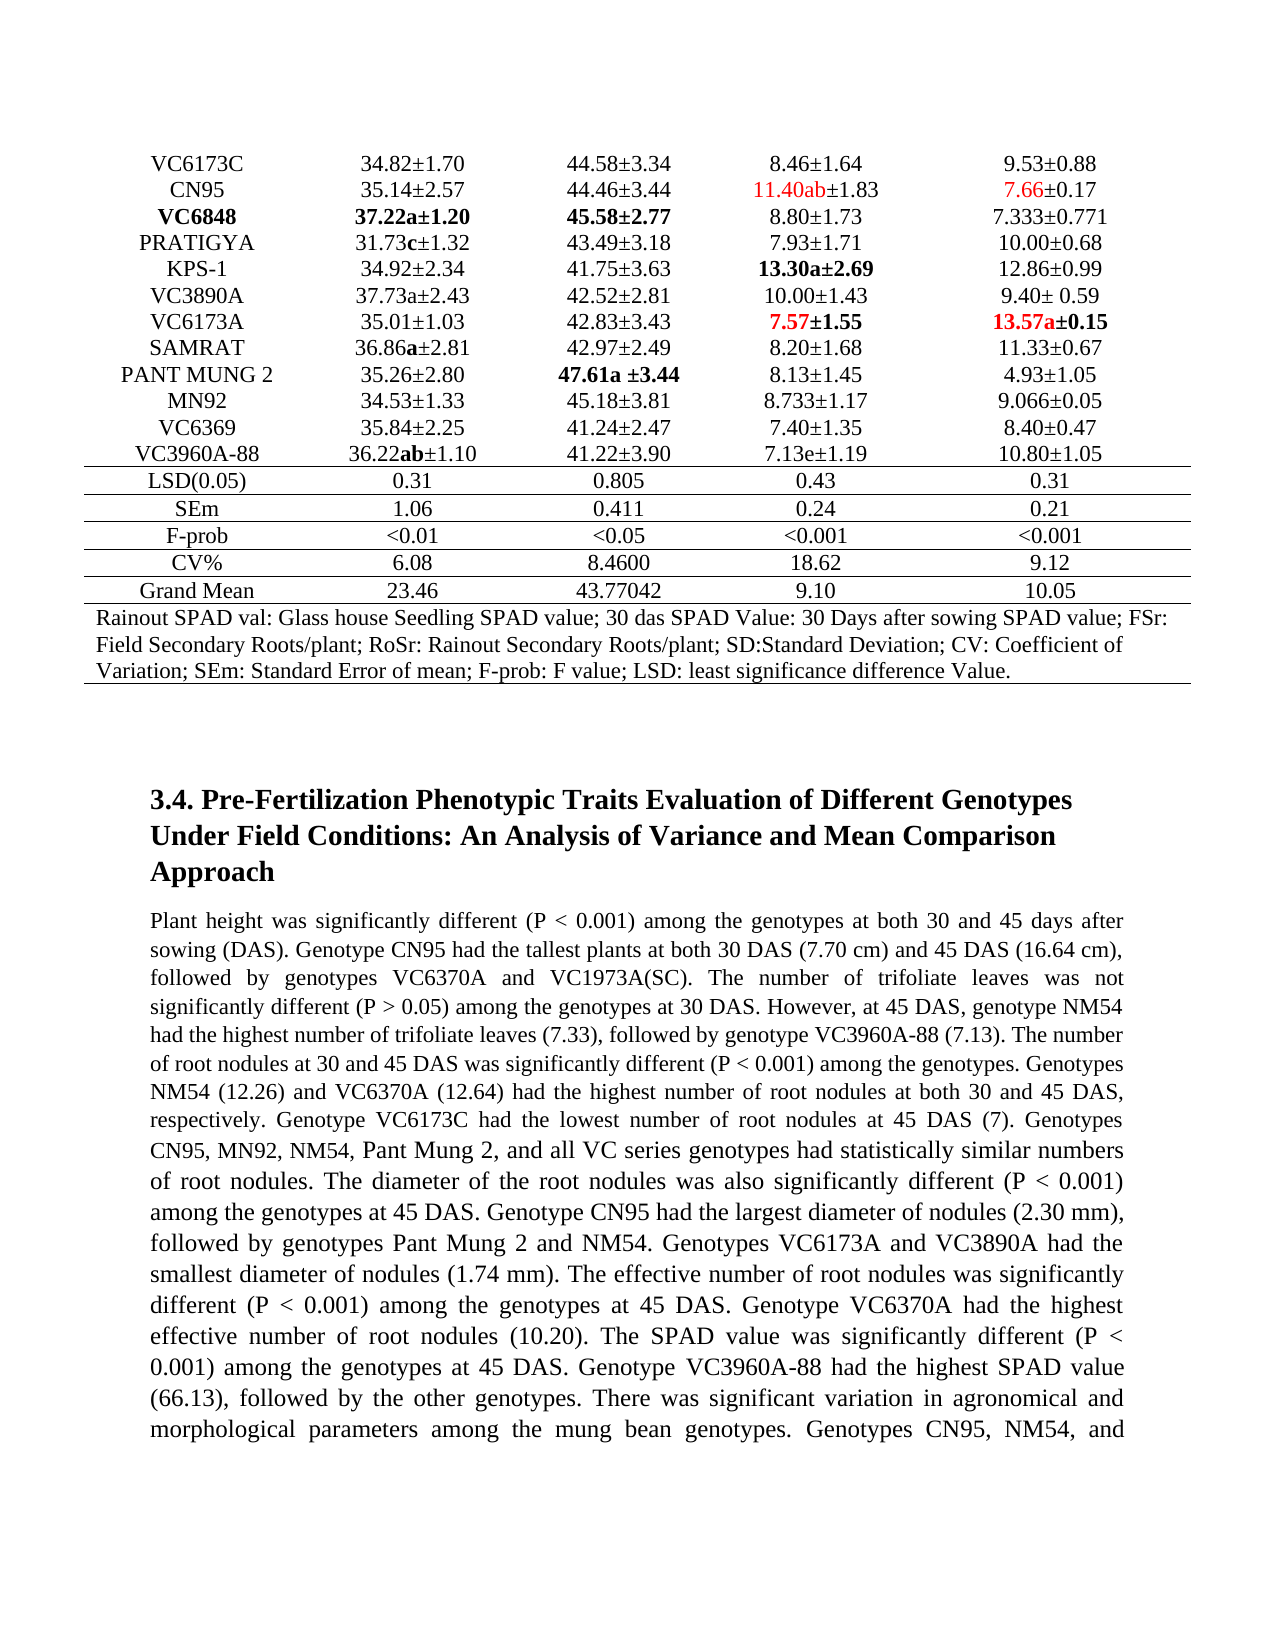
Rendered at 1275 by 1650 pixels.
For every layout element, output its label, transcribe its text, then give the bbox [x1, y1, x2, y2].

table_cell 42.97±2.49 [516, 335, 722, 361]
table_cell VC6848 [84, 203, 309, 229]
table_cell 10.05 [909, 577, 1191, 603]
table_cell 7.93±1.71 [722, 229, 909, 255]
table_cell 37.73a±2.43 [309, 282, 516, 308]
table_cell 42.52±2.81 [516, 282, 722, 308]
table_cell <0.05 [516, 522, 722, 548]
table_cell 42.83±3.43 [516, 308, 722, 334]
table_cell Rainout SPAD val: Glass house Seedling SPAD value; 30 das SPAD Value: 30 Days after sowing SPAD value; FSr: Field Secondary Roots/plant; RoSr: Rainout Secondary Roots/plant; SD:Standard Deviation; CV: Coefficient of Variation; SEm: Standard Error of mean; F-prob: F value; LSD: least significance difference Value. [84, 604, 1191, 683]
table_cell VC6173A [84, 308, 309, 334]
table_cell 34.92±2.34 [309, 255, 516, 282]
table_cell 8.80±1.73 [722, 203, 909, 229]
table_cell CN95 [84, 176, 309, 203]
table_cell 34.82±1.70 [309, 150, 516, 176]
table_cell 0.31 [309, 467, 516, 494]
table_cell Grand Mean [84, 577, 309, 603]
table_cell 0.805 [516, 467, 722, 494]
table_cell 8.40±0.47 [909, 414, 1191, 440]
table_cell 45.18±3.81 [516, 387, 722, 413]
table_cell 11.33±0.67 [909, 335, 1191, 361]
table_cell 0.411 [516, 495, 722, 521]
table_cell F-prob [84, 522, 309, 548]
table_cell VC6173C [84, 150, 309, 176]
table_cell 10.00±1.43 [722, 282, 909, 308]
table_cell VC6369 [84, 414, 309, 440]
table_cell 45.58±2.77 [516, 203, 722, 229]
table_cell 13.57a±0.15 [909, 308, 1191, 334]
table_cell MN92 [84, 387, 309, 413]
table_cell 13.30a±2.69 [722, 255, 909, 282]
table_cell 8.20±1.68 [722, 335, 909, 361]
table_cell 9.53±0.88 [909, 150, 1191, 176]
table_cell 7.57±1.55 [722, 308, 909, 334]
table_cell 9.12 [909, 550, 1191, 576]
table_cell 35.14±2.57 [309, 176, 516, 203]
table_cell 41.24±2.47 [516, 414, 722, 440]
table_cell 43.77042 [516, 577, 722, 603]
table_cell 9.066±0.05 [909, 387, 1191, 413]
table_cell 23.46 [309, 577, 516, 603]
table_cell 43.49±3.18 [516, 229, 722, 255]
table_cell KPS-1 [84, 255, 309, 282]
table_cell 9.10 [722, 577, 909, 603]
table_cell 11.40ab±1.83 [722, 176, 909, 203]
table_cell 8.13±1.45 [722, 361, 909, 387]
table_cell 7.66±0.17 [909, 176, 1191, 203]
table_cell 10.00±0.68 [909, 229, 1191, 255]
table_cell 34.53±1.33 [309, 387, 516, 413]
table_cell 35.26±2.80 [309, 361, 516, 387]
table_cell 0.31 [909, 467, 1191, 494]
table_cell 41.22±3.90 [516, 440, 722, 466]
table_cell SEm [84, 495, 309, 521]
table_cell PANT MUNG 2 [84, 361, 309, 387]
table_cell 8.4600 [516, 550, 722, 576]
table_cell 35.84±2.25 [309, 414, 516, 440]
table_cell 10.80±1.05 [909, 440, 1191, 466]
table_cell <0.001 [909, 522, 1191, 548]
table_cell CV% [84, 550, 309, 576]
table_cell 1.06 [309, 495, 516, 521]
table_cell <0.001 [722, 522, 909, 548]
text 3.4. Pre-Fertilization Phenotypic Traits Evaluation of Different Genotypes Under Field Conditions: An Analysis of Variance and Mean Comparison Approach [150, 782, 1125, 888]
table_cell 35.01±1.03 [309, 308, 516, 334]
table_cell 4.93±1.05 [909, 361, 1191, 387]
table_cell 8.733±1.17 [722, 387, 909, 413]
table_cell 0.24 [722, 495, 909, 521]
table_cell 41.75±3.63 [516, 255, 722, 282]
table_cell 18.62 [722, 550, 909, 576]
table_cell LSD(0.05) [84, 467, 309, 494]
table_cell 9.40± 0.59 [909, 282, 1191, 308]
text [150, 907, 1125, 1443]
table_cell 7.13e±1.19 [722, 440, 909, 466]
table_cell 8.46±1.64 [722, 150, 909, 176]
table_cell 6.08 [309, 550, 516, 576]
table_cell 37.22a±1.20 [309, 203, 516, 229]
table_cell 7.40±1.35 [722, 414, 909, 440]
table_cell VC3960A-88 [84, 440, 309, 466]
table_cell 36.22ab±1.10 [309, 440, 516, 466]
table_cell 47.61a ±3.44 [516, 361, 722, 387]
table_cell PRATIGYA [84, 229, 309, 255]
table_cell SAMRAT [84, 335, 309, 361]
table_cell 12.86±0.99 [909, 255, 1191, 282]
table_cell 36.86a±2.81 [309, 335, 516, 361]
table_cell <0.01 [309, 522, 516, 548]
table_cell 44.58±3.34 [516, 150, 722, 176]
table_cell 0.43 [722, 467, 909, 494]
table_cell 7.333±0.771 [909, 203, 1191, 229]
table_cell 0.21 [909, 495, 1191, 521]
table_cell 31.73c±1.32 [309, 229, 516, 255]
table_cell 44.46±3.44 [516, 176, 722, 203]
table_cell VC3890A [84, 282, 309, 308]
